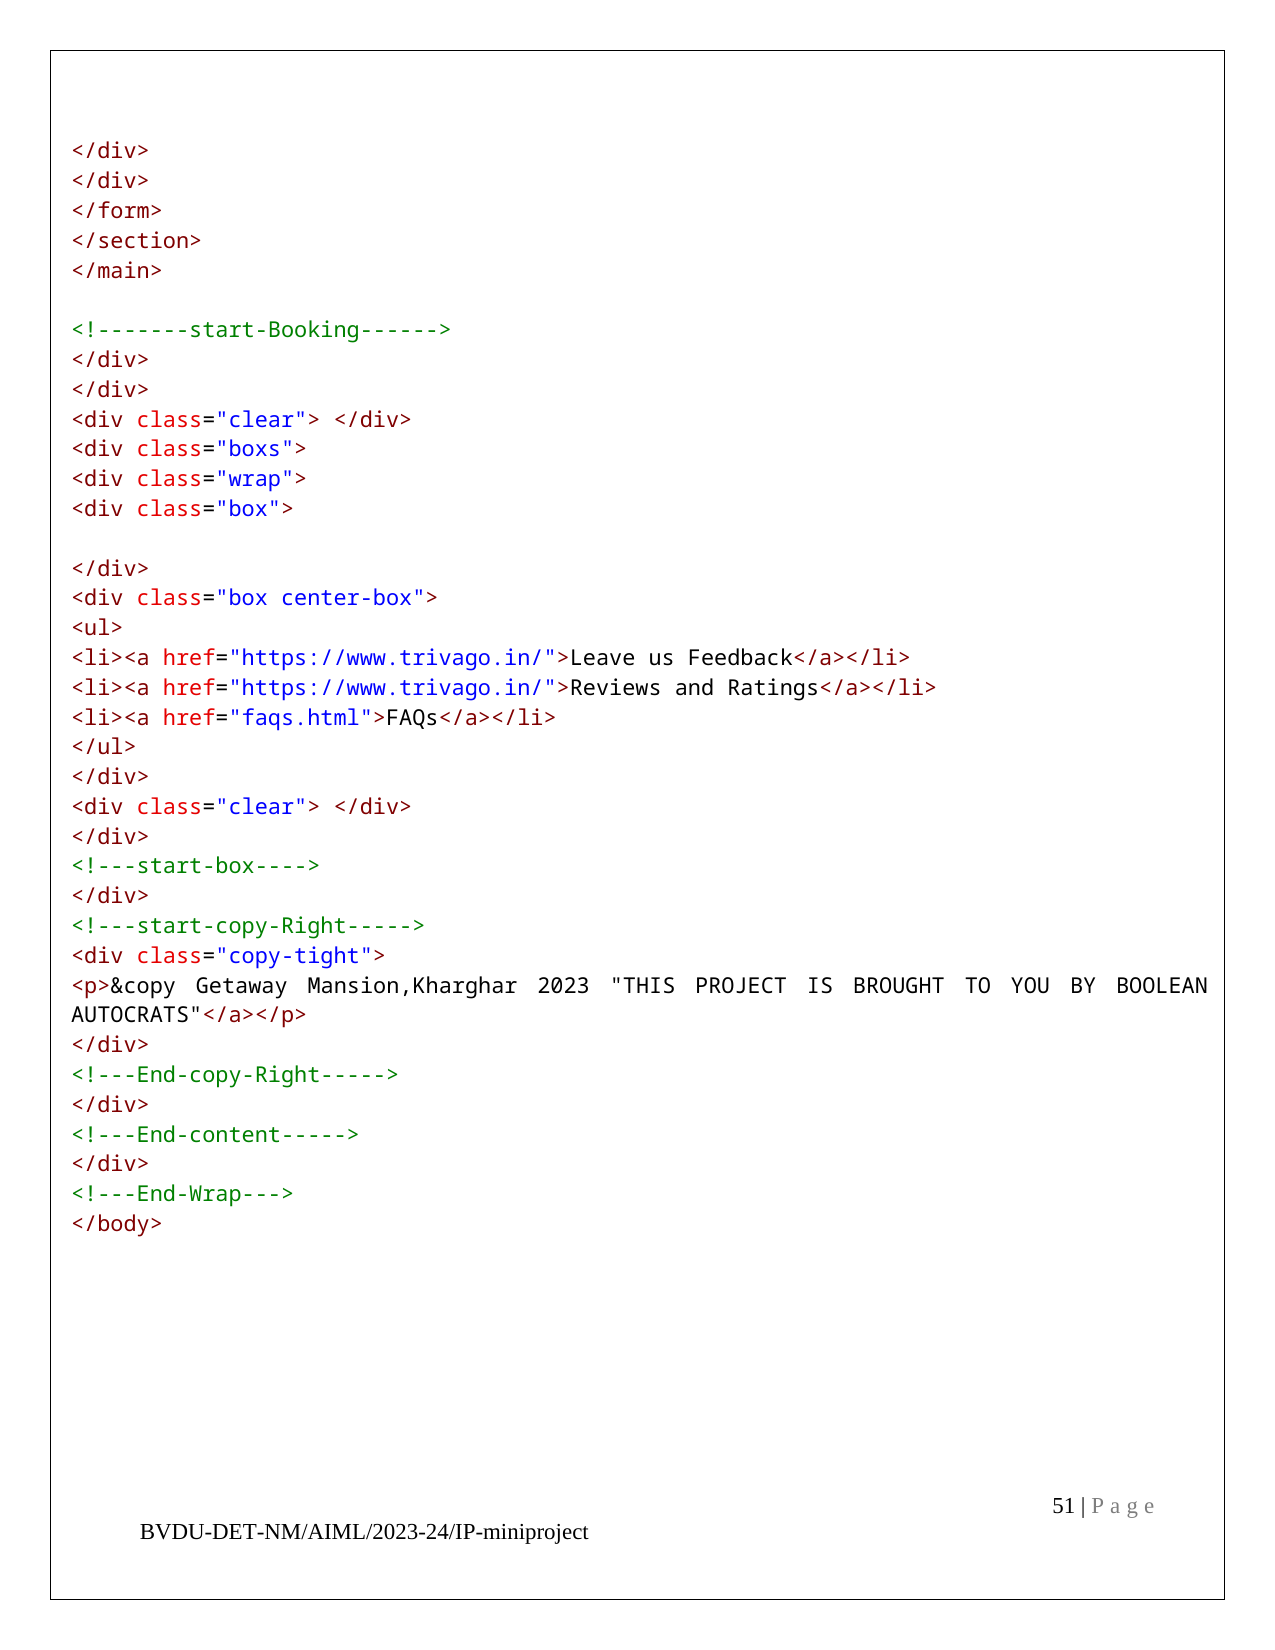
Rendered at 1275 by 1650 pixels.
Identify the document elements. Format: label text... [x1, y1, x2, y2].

text <li><a href="https://www.trivago.in/">Leave us Feedback</a></li> [71, 642, 1208, 672]
text </div> [71, 552, 1208, 582]
text <div class="wrap"> [71, 463, 1208, 493]
text </ul> [71, 731, 1208, 761]
text </main> [71, 254, 1208, 284]
text <div class="clear"> </div> [71, 791, 1208, 821]
text </div> [71, 880, 1208, 910]
text </div> [71, 344, 1208, 374]
text <!---End-content-----> [71, 1118, 1208, 1148]
text </section> [71, 225, 1208, 254]
text </div> [71, 1089, 1208, 1118]
text <!---End-copy-Right-----> [71, 1059, 1208, 1089]
text </div> [71, 1029, 1208, 1059]
text <li><a href="https://www.trivago.in/">Reviews and Ratings</a></li> [71, 672, 1208, 701]
text </div> [71, 821, 1208, 850]
text <!---start-copy-Right-----> [71, 910, 1208, 940]
text </div> [71, 761, 1208, 791]
text <li><a href="faqs.html">FAQs</a></li> [71, 701, 1208, 731]
text <!-------start-Booking------> [71, 314, 1208, 344]
text </body> [71, 1208, 1208, 1238]
text <!---End-Wrap---> [71, 1178, 1208, 1208]
text <p>&copy Getaway Mansion,Kharghar 2023 "THIS PROJECT IS BROUGHT TO YOU BY BOOLEAN AUTOCRATS"</a></p> [71, 969, 1208, 1029]
text <div class="boxs"> [71, 433, 1208, 463]
text <div class="box"> [71, 493, 1208, 523]
text </div> [71, 374, 1208, 403]
text </div> [71, 165, 1208, 195]
text <div class="copy-tight"> [71, 940, 1208, 969]
text </div> [71, 135, 1208, 165]
text </div> [71, 1148, 1208, 1178]
text <ul> [71, 612, 1208, 642]
text <!---start-box----> [71, 850, 1208, 880]
text <div class="clear"> </div> [71, 403, 1208, 433]
text </form> [71, 195, 1208, 225]
text <div class="box center-box"> [71, 582, 1208, 612]
